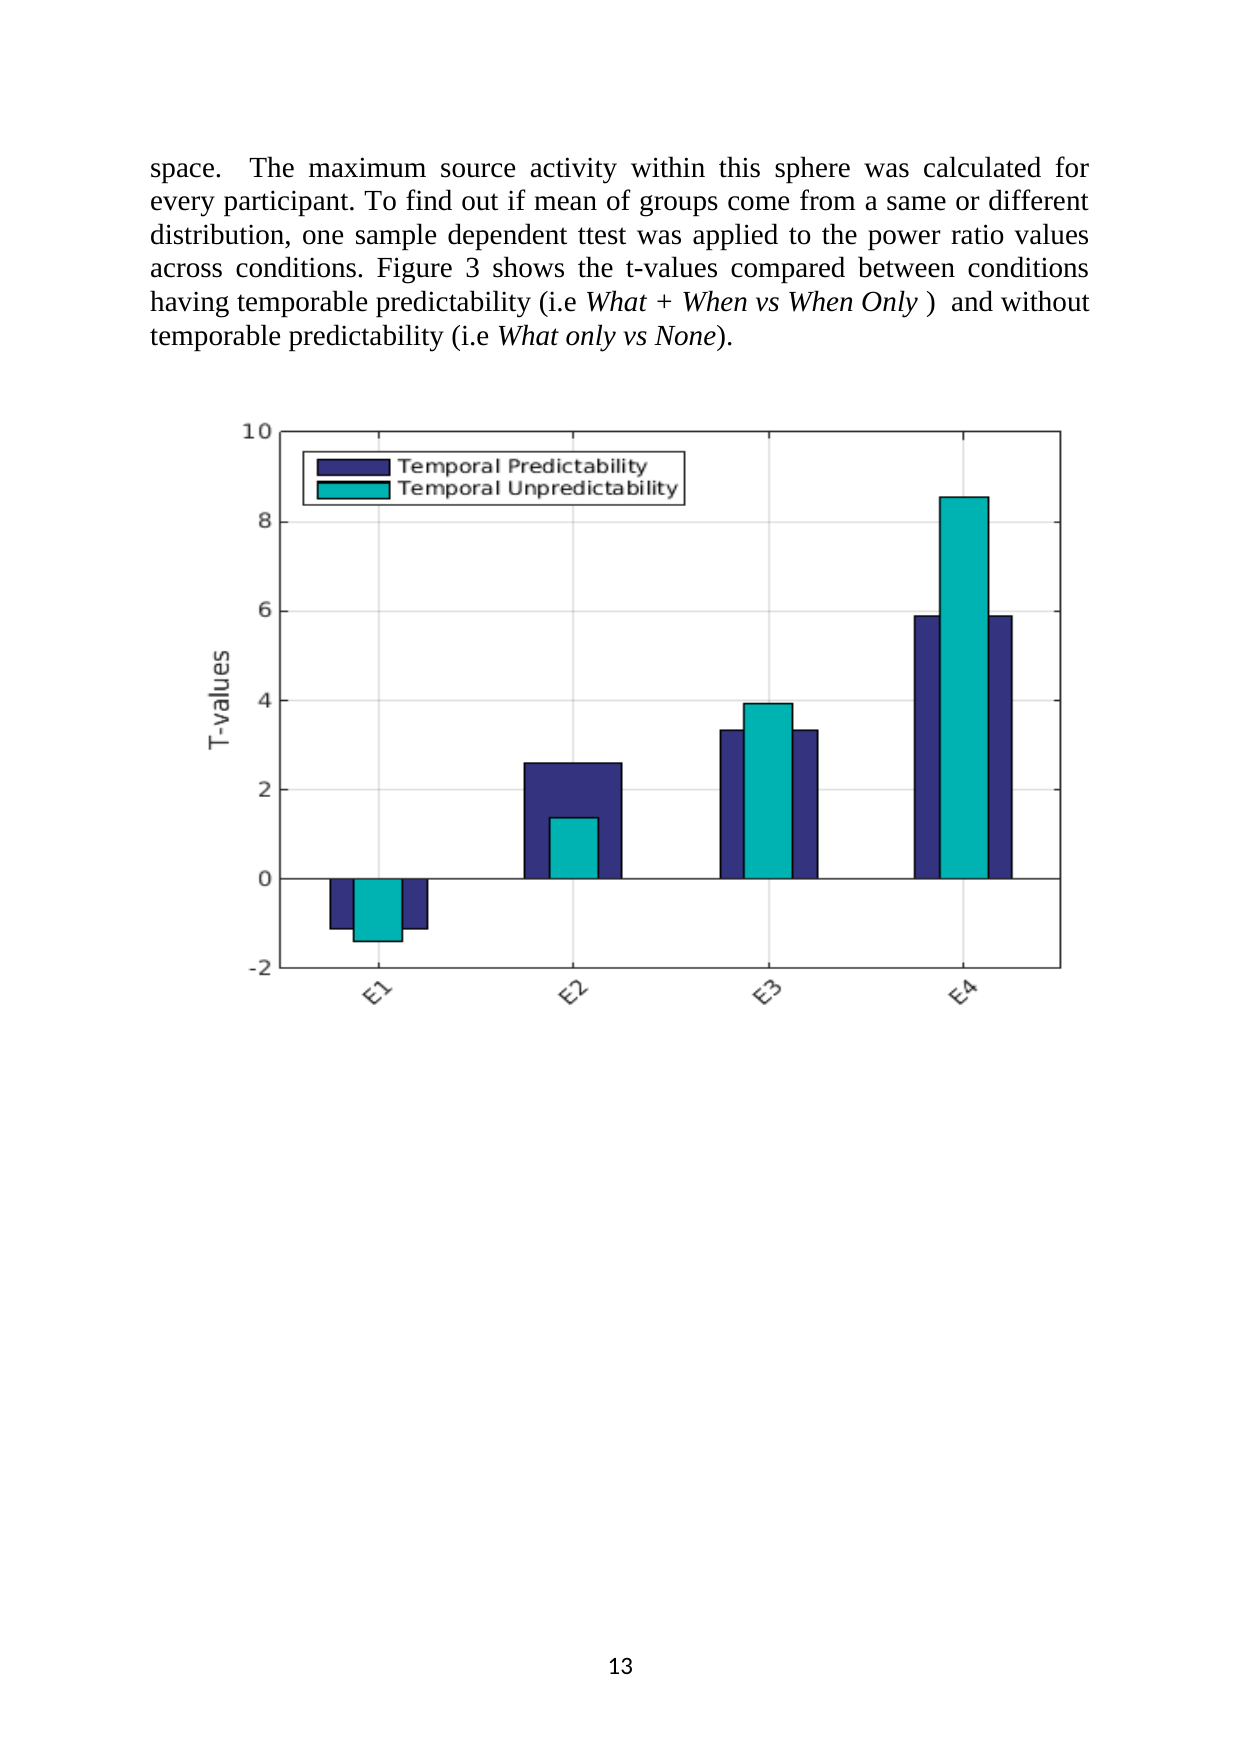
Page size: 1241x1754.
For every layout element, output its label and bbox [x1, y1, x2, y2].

text [150, 150, 1090, 351]
picture [150, 384, 1157, 1041]
